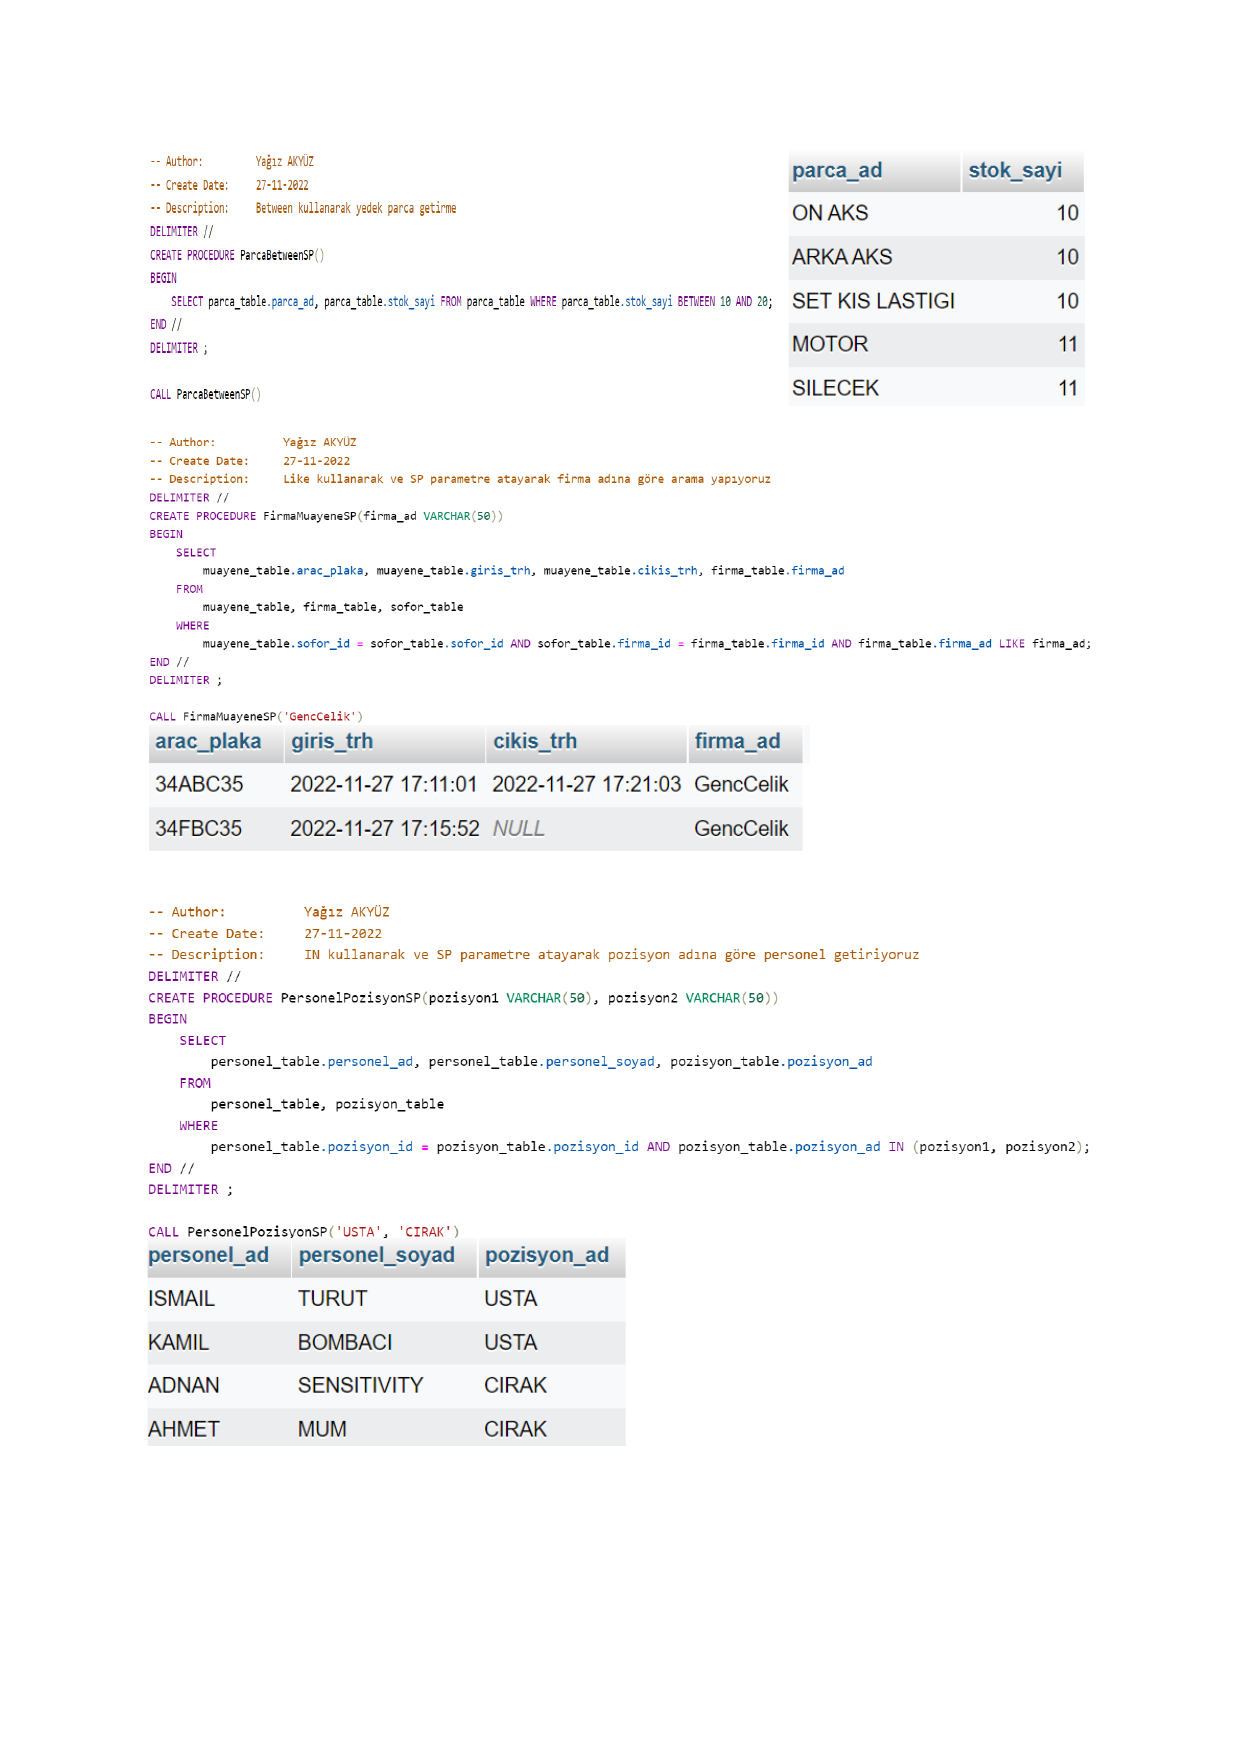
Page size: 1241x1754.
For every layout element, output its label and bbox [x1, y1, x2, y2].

picture [147, 901, 1093, 1446]
picture [147, 147, 775, 405]
picture [788, 148, 1087, 406]
picture [147, 433, 1093, 855]
